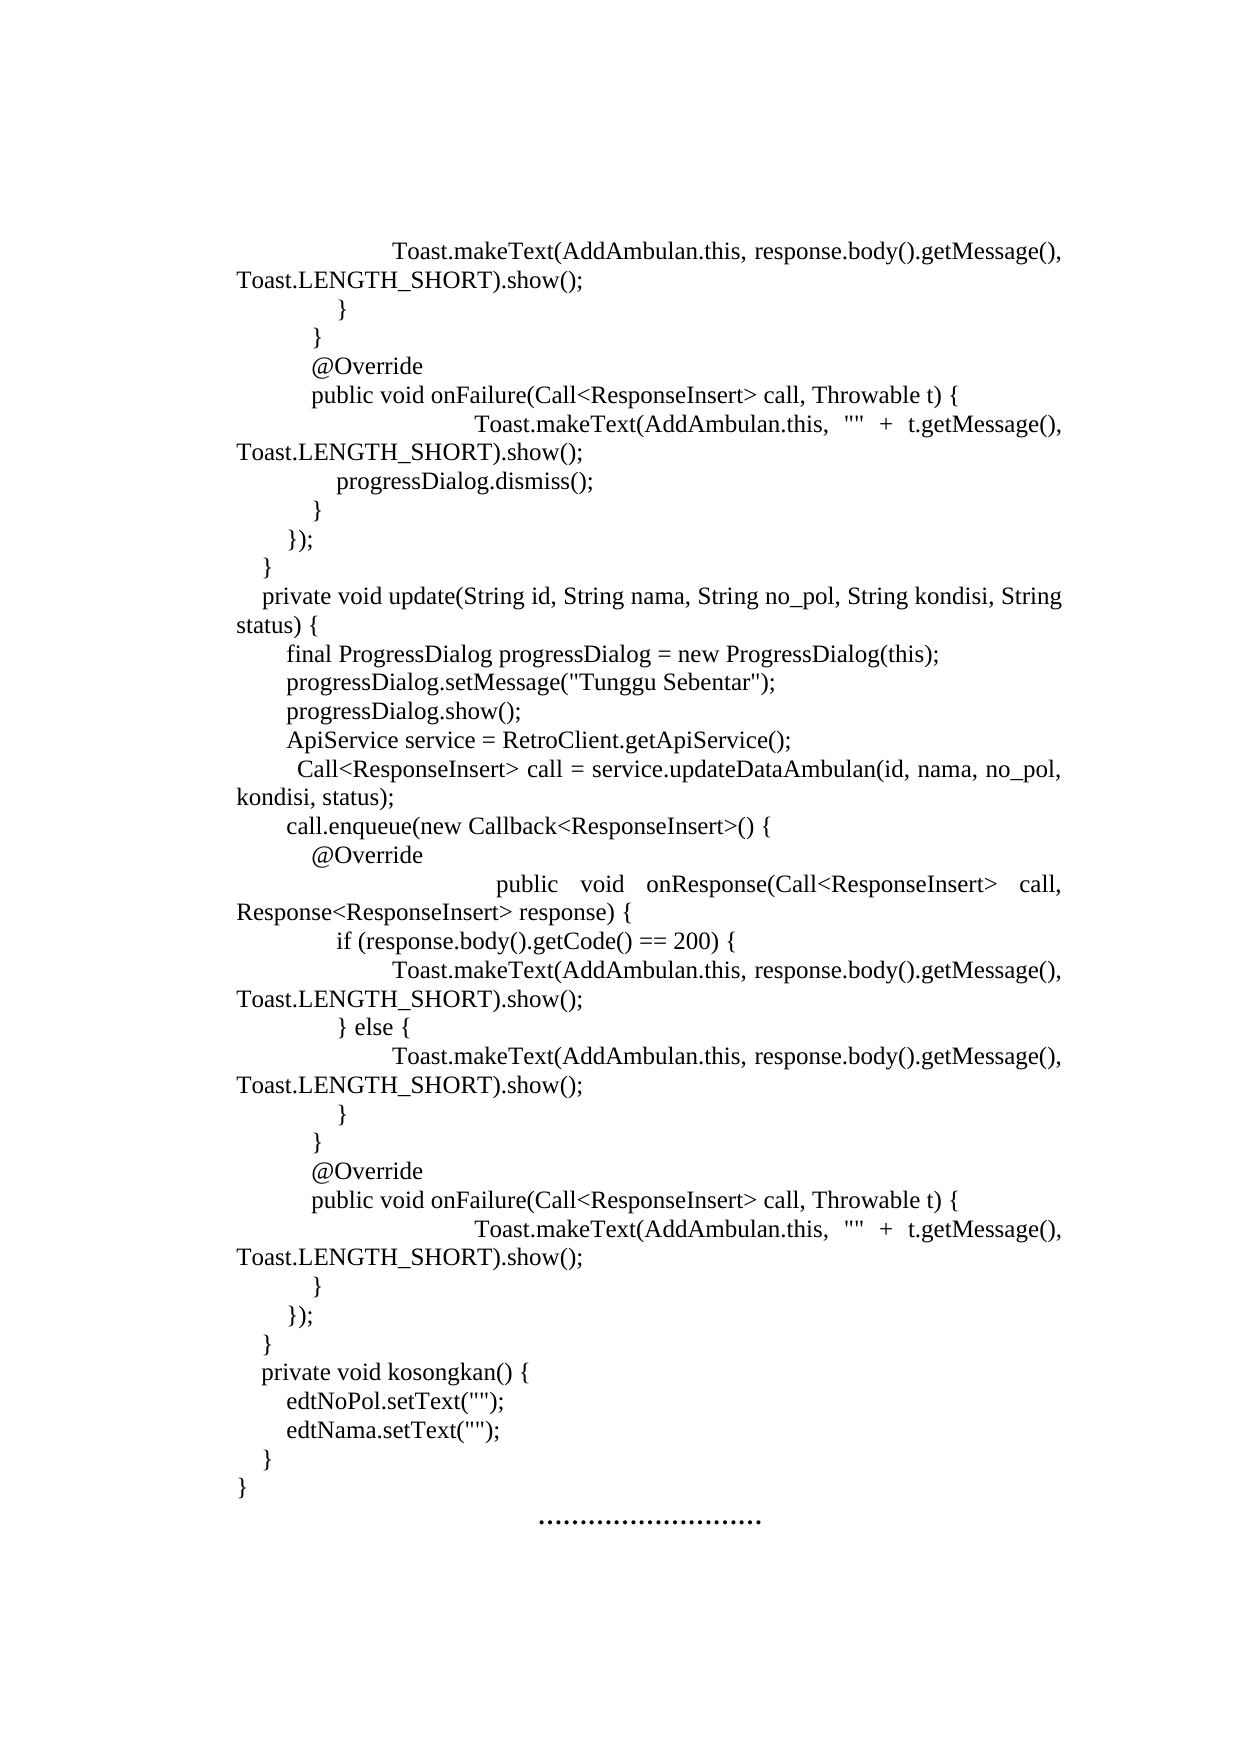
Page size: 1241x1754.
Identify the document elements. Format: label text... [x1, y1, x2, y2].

text ApiService service = RetroClient.getApiService(); [236, 725, 1063, 754]
text }); [236, 524, 1063, 552]
text public void onFailure(Call<ResponseInsert> call, Throwable t) { [236, 380, 1063, 409]
text Toast.makeText(AddAmbulan.this, response.body().getMessage(), Toast.LENGTH_SHORT).show(); [236, 1041, 1063, 1099]
text @Override [236, 1156, 1063, 1185]
text }); [236, 1300, 1063, 1329]
text edtNama.setText(""); [236, 1415, 1063, 1444]
text @Override [236, 840, 1063, 869]
text ……………………… [236, 1501, 1063, 1530]
text Toast.makeText(AddAmbulan.this, "" + t.getMessage(), Toast.LENGTH_SHORT).show(); [236, 409, 1063, 466]
text public void onFailure(Call<ResponseInsert> call, Throwable t) { [236, 1185, 1063, 1214]
text } else { [236, 1012, 1063, 1041]
text public void onResponse(Call<ResponseInsert> call, Response<ResponseInsert> response) { [236, 869, 1063, 926]
text @Override [236, 351, 1063, 380]
text } [236, 1329, 1063, 1357]
text } [236, 1127, 1063, 1156]
text progressDialog.dismiss(); [236, 466, 1063, 495]
text } [236, 294, 1063, 322]
text edtNoPol.setText(""); [236, 1386, 1063, 1415]
text } [236, 552, 1063, 581]
text Toast.makeText(AddAmbulan.this, "" + t.getMessage(), Toast.LENGTH_SHORT).show(); [236, 1214, 1063, 1271]
text private void kosongkan() { [236, 1357, 1063, 1386]
text progressDialog.show(); [236, 696, 1063, 725]
text Toast.makeText(AddAmbulan.this, response.body().getMessage(), Toast.LENGTH_SHORT).show(); [236, 955, 1063, 1012]
text } [236, 322, 1063, 351]
text progressDialog.setMessage("Tunggu Sebentar"); [236, 667, 1063, 696]
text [236, 236, 1063, 294]
text } [236, 1444, 1063, 1472]
text private void update(String id, String nama, String no_pol, String kondisi, String status) { [236, 581, 1063, 639]
text } [236, 495, 1063, 524]
text final ProgressDialog progressDialog = new ProgressDialog(this); [236, 639, 1063, 667]
text } [236, 1271, 1063, 1300]
text call.enqueue(new Callback<ResponseInsert>() { [236, 811, 1063, 840]
text if (response.body().getCode() == 200) { [236, 926, 1063, 955]
text Call<ResponseInsert> call = service.updateDataAmbulan(id, nama, no_pol, kondisi, status); [236, 754, 1063, 811]
text } [236, 1099, 1063, 1127]
text } [236, 1472, 1063, 1501]
